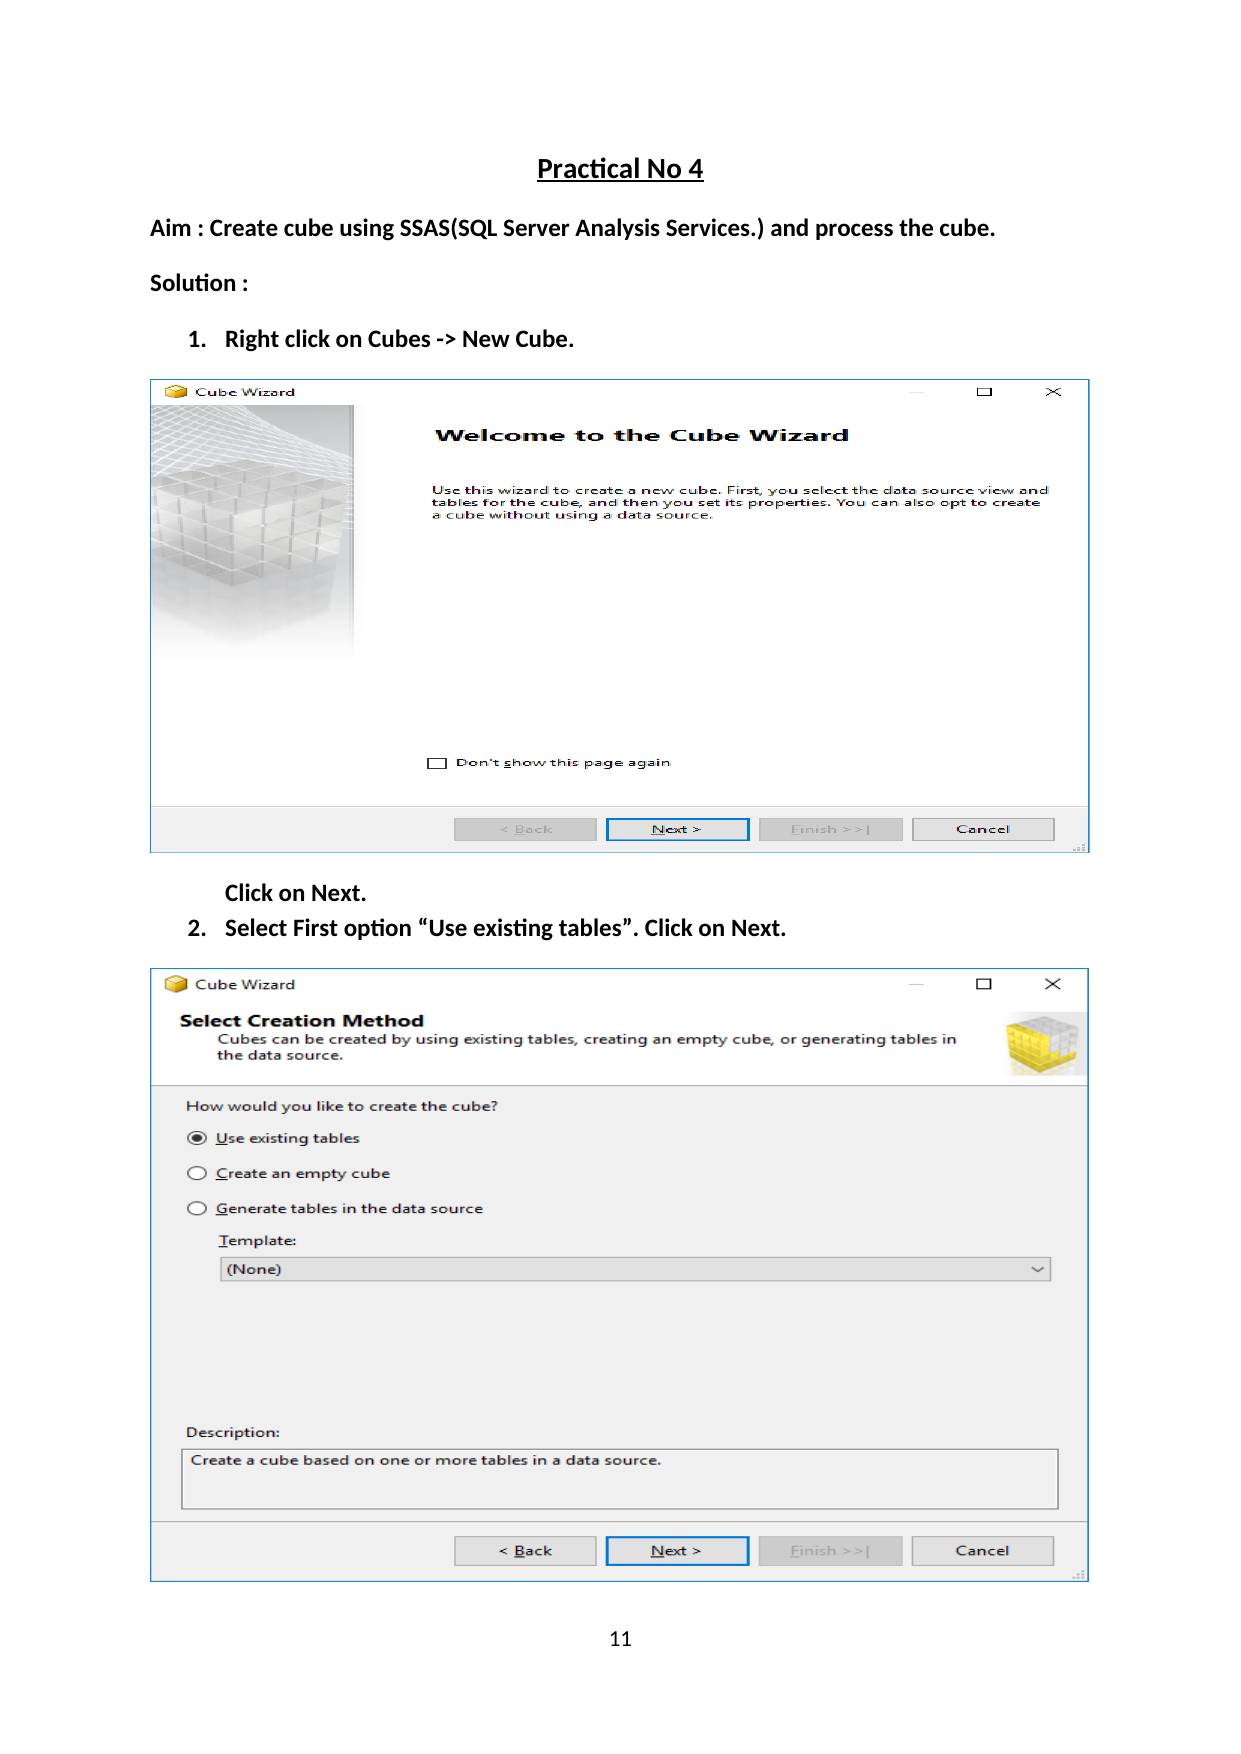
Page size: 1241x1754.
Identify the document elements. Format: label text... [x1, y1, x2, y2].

picture [150, 379, 1090, 853]
list Right click on Cubes -> New Cube. [187, 323, 1090, 354]
text Aim : Create cube using SSAS(SQL Server Analysis Services.) and process the cube. [150, 212, 1090, 242]
list Select First option “Use existing tables”. Click on Next. [187, 912, 1090, 943]
picture [150, 968, 1089, 1582]
text Practical No 4 [150, 150, 1090, 186]
list Click on Next. [225, 877, 1090, 908]
text Solution : [150, 268, 1090, 298]
